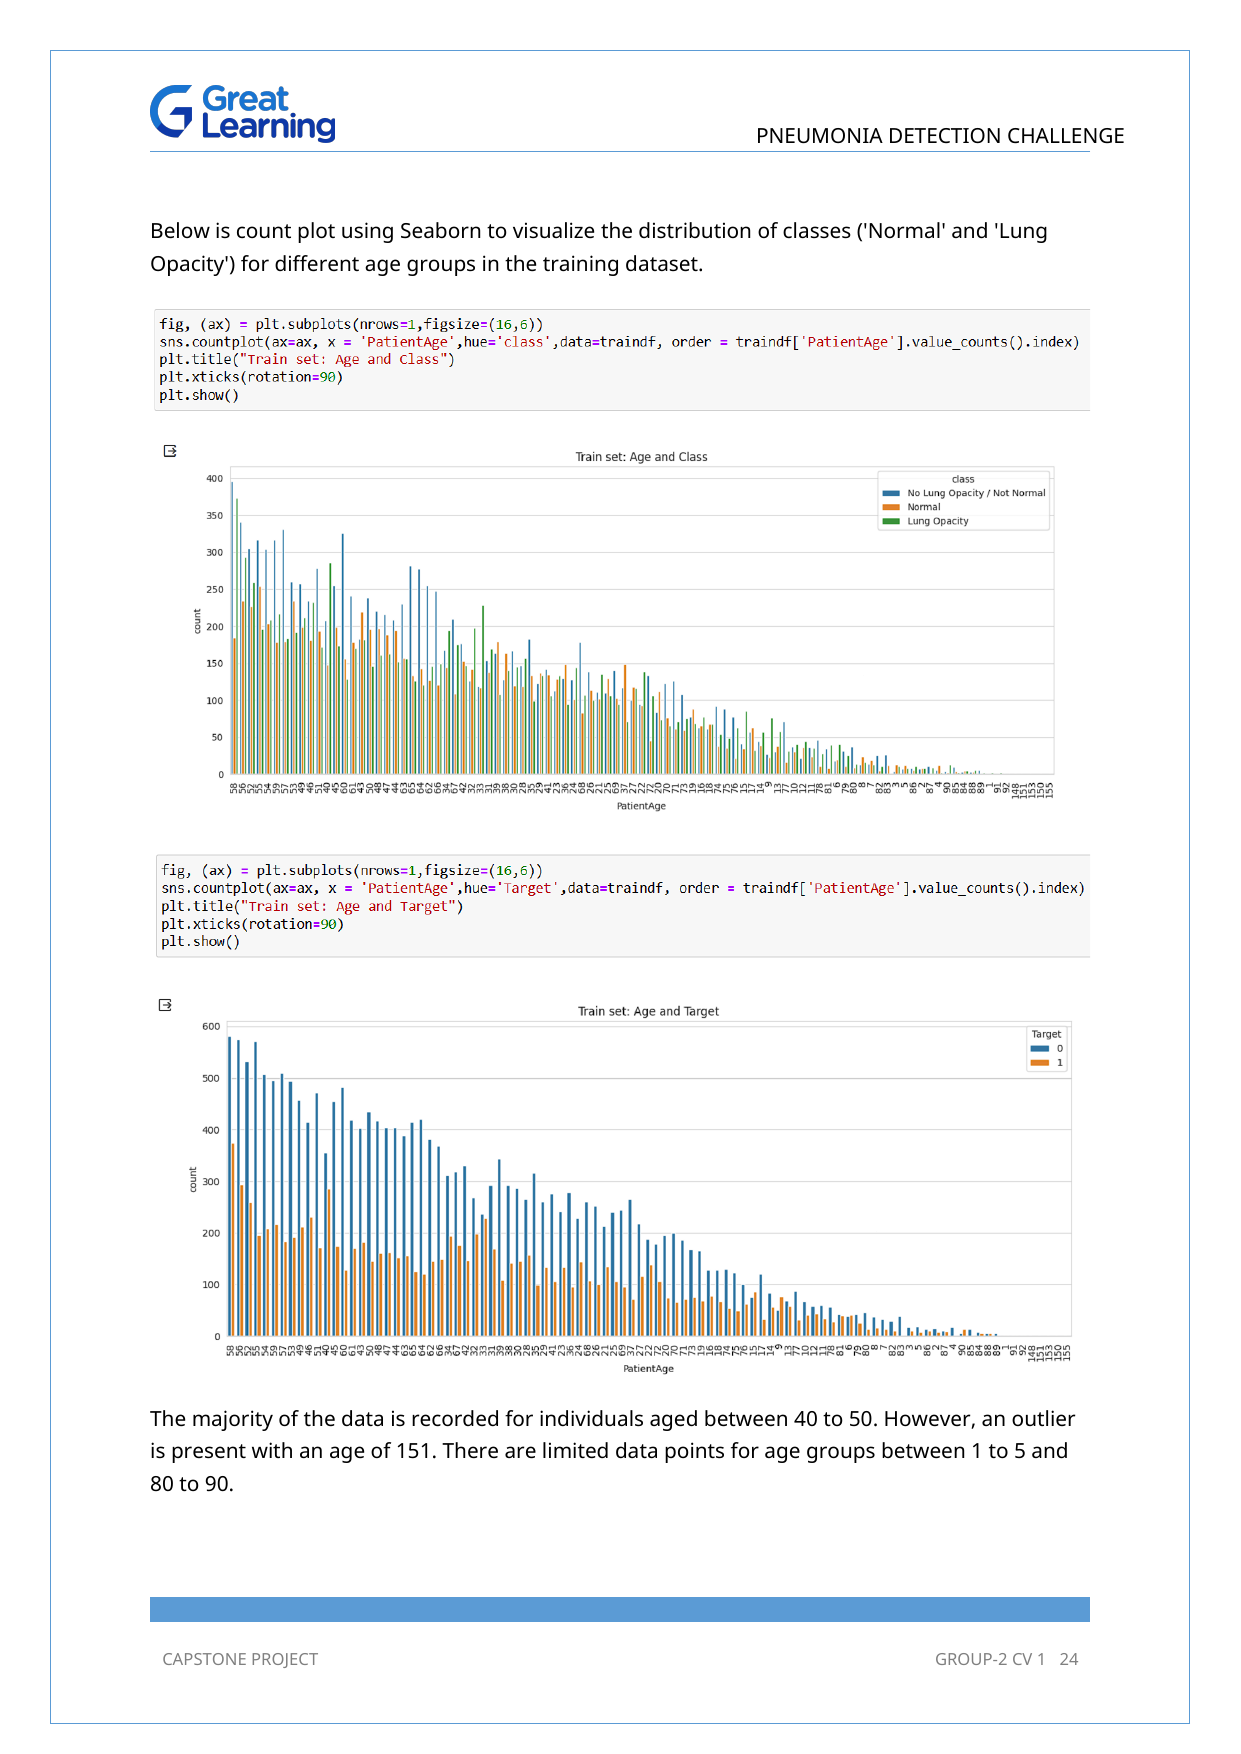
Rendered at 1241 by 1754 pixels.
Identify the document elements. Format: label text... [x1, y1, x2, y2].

text The majority of the data is recorded for individuals aged between 40 to 50. However, an outlier is present with an age of 151. There are limited data points for age groups between 1 to 5 and 80 to 90. [150, 1404, 1090, 1498]
picture [150, 85, 335, 143]
picture [150, 848, 1091, 970]
picture [150, 441, 1091, 824]
picture [150, 302, 1091, 416]
picture [150, 994, 1091, 1379]
text Below is count plot using Seaborn to visualize the distribution of classes ('Normal' and 'Lung Opacity') for different age groups in the training dataset. [150, 216, 1090, 277]
